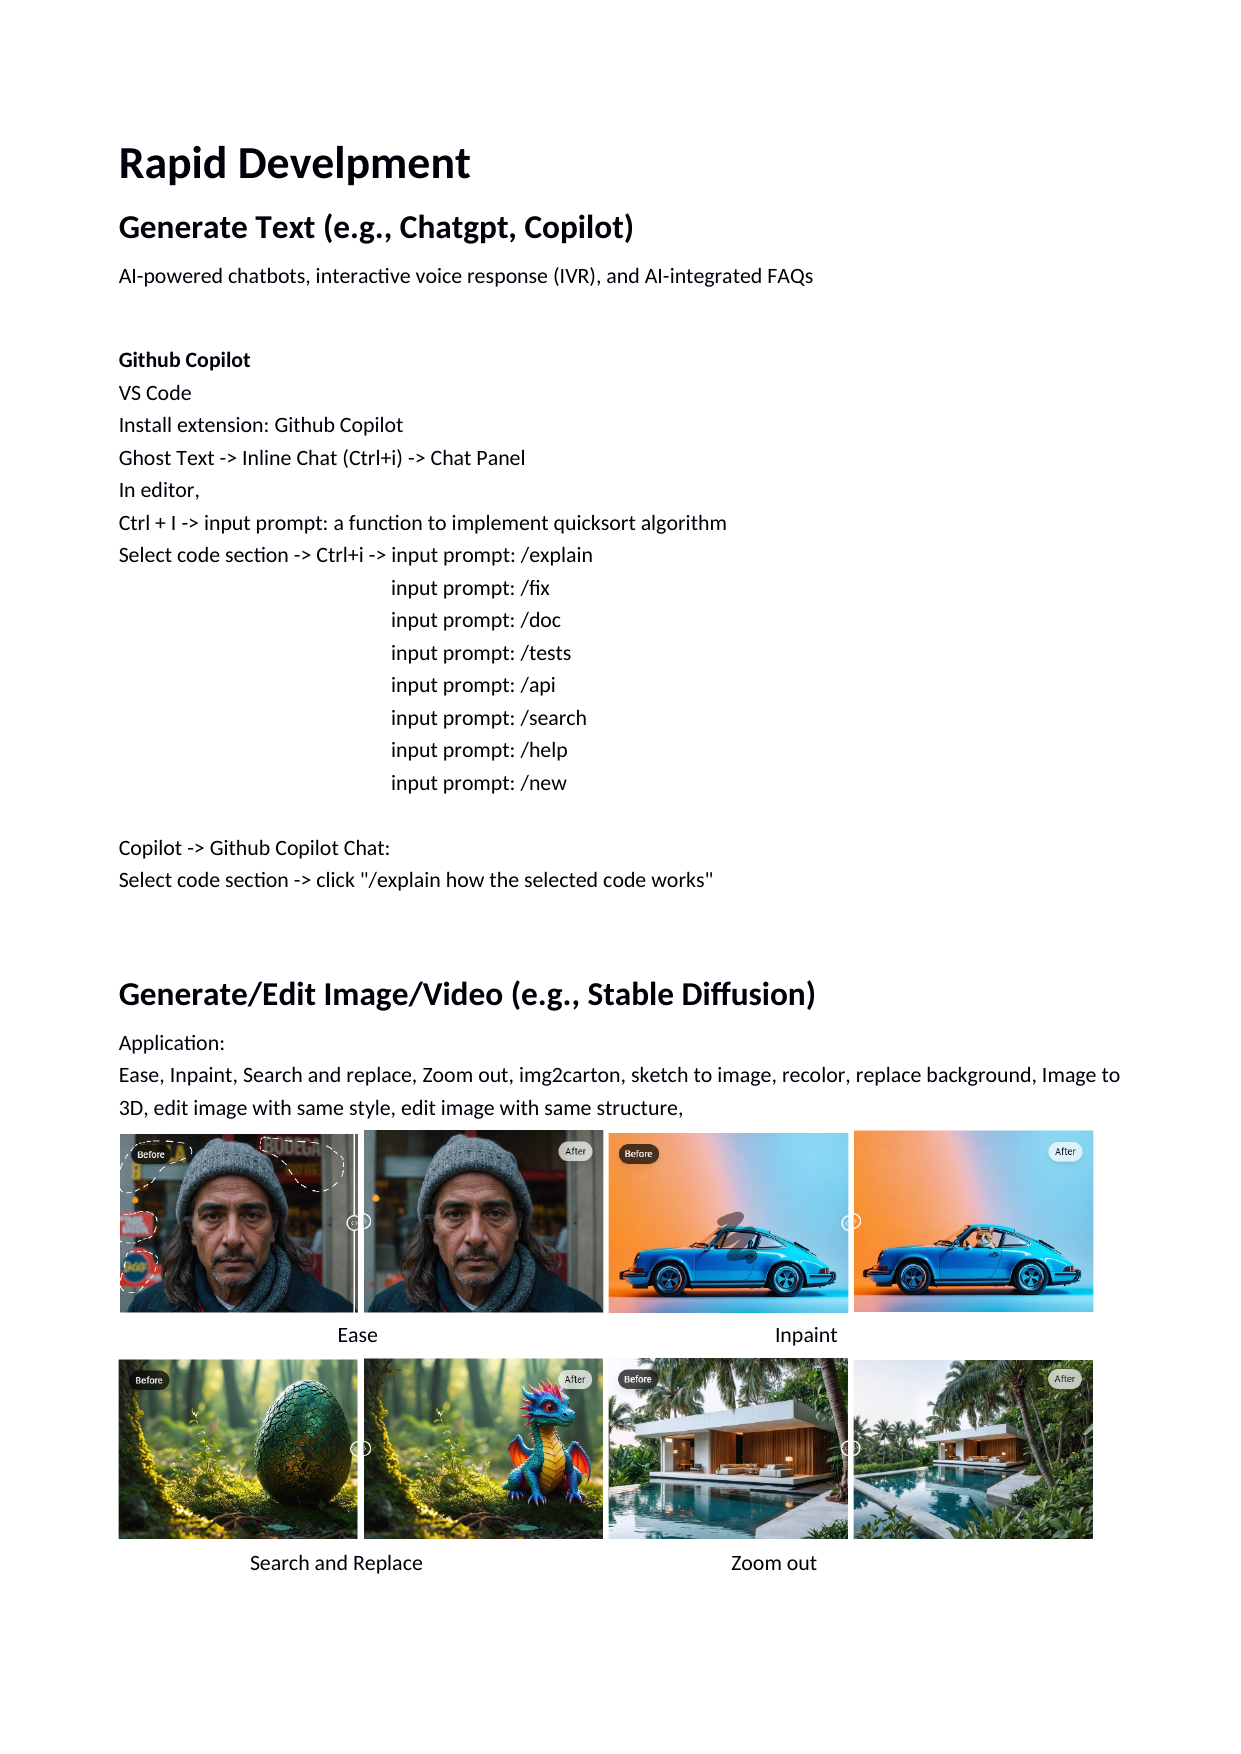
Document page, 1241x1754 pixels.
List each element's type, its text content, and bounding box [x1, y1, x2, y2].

picture [363, 1357, 604, 1540]
text Ease, Inpaint, Search and replace, Zoom out, img2carton, sketch to image, recolor, replace background, Image to 3D, edit image with same style, edit image with same structure, [118, 1058, 1122, 1123]
text Ctrl + I -> input prompt: a function to implement quicksort algorithm [118, 506, 1122, 538]
text Install extension: Github Copilot [118, 408, 1122, 441]
text input prompt: /doc [118, 603, 1122, 636]
text Ease Inpaint [206, 1318, 1122, 1351]
subtitle Rapid Develpment [118, 129, 1122, 194]
text input prompt: /api [118, 668, 1122, 701]
picture [118, 1358, 359, 1540]
text input prompt: /search [118, 701, 1122, 733]
subtitle Generate Text (e.g., Chatgpt, Copilot) [118, 194, 1122, 259]
text Github Copilot [118, 343, 1122, 376]
picture [608, 1132, 849, 1313]
text Select code section -> click "/explain how the selected code works" [118, 863, 1122, 896]
picture [363, 1128, 604, 1313]
text Select code section -> Ctrl+i -> input prompt: /explain [118, 538, 1122, 571]
subtitle Generate/Edit Image/Video (e.g., Stable Diffusion) [118, 961, 1122, 1026]
text Application: [118, 1026, 1122, 1058]
text AI-powered chatbots, interactive voice response (IVR), and AI-integrated FAQs [118, 259, 1122, 292]
text Copilot -> Github Copilot Chat: [118, 831, 1122, 863]
text Ghost Text -> Inline Chat (Ctrl+i) -> Chat Panel [118, 441, 1122, 473]
text input prompt: /help [118, 733, 1122, 766]
picture [608, 1356, 849, 1540]
text In editor, [118, 473, 1122, 506]
picture [118, 1134, 359, 1313]
text VS Code [118, 376, 1122, 408]
text input prompt: /new [118, 766, 1122, 798]
text input prompt: /tests [118, 636, 1122, 668]
picture [853, 1129, 1094, 1313]
text input prompt: /fix [118, 571, 1122, 603]
text Search and Replace Zoom out [206, 1546, 1122, 1578]
picture [853, 1360, 1094, 1540]
